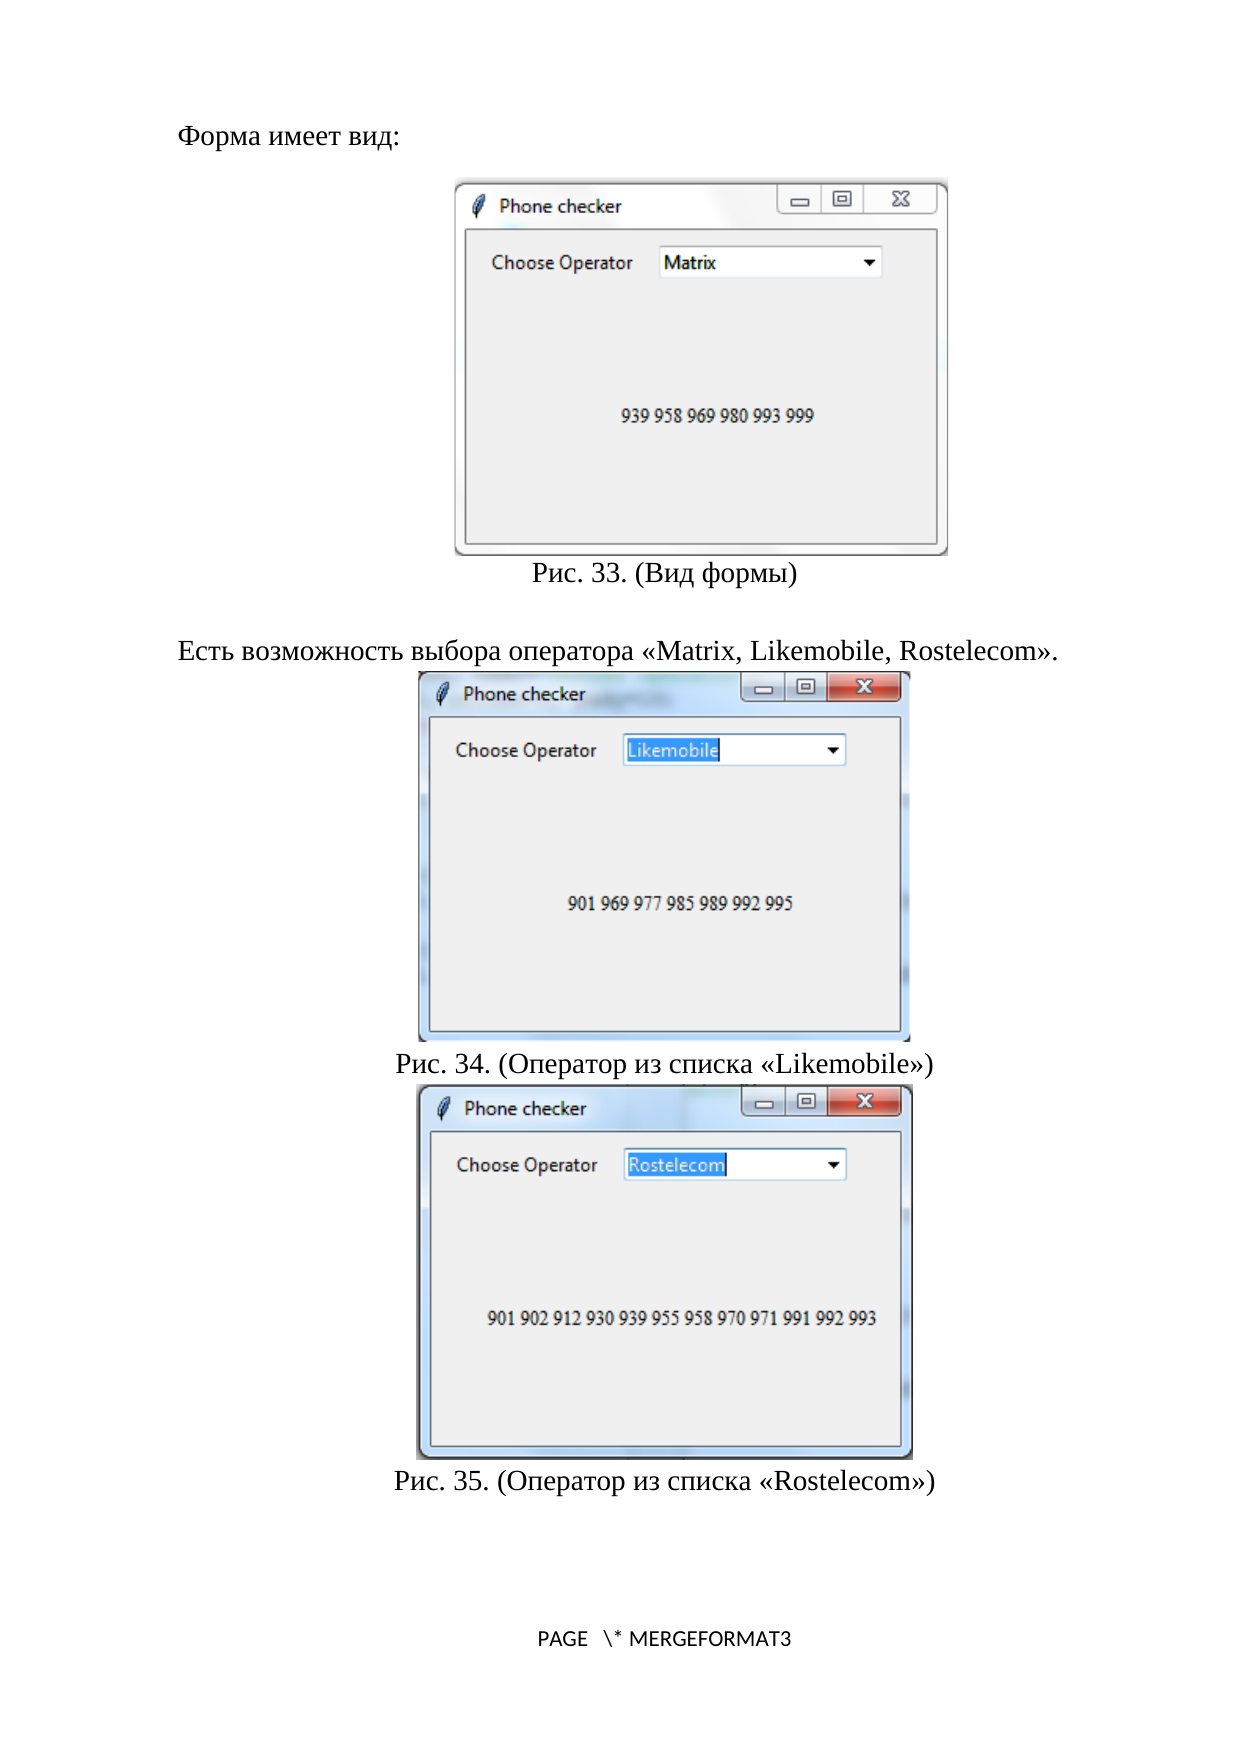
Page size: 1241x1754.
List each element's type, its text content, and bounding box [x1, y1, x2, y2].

text Есть возможность выбора оператора «Matrix, Likemobile, Rostelecom». [177, 633, 1152, 666]
text Рис. 33. (Вид формы) [177, 556, 1152, 589]
text Форма имеет вид: [177, 118, 1152, 152]
text Рис. 35. (Оператор из списка «Rostelecom») [177, 1463, 1152, 1497]
text Рис. 34. (Оператор из списка «Likemobile») [177, 1046, 1152, 1079]
picture [418, 671, 911, 1042]
picture [454, 177, 949, 556]
picture [416, 1084, 913, 1460]
